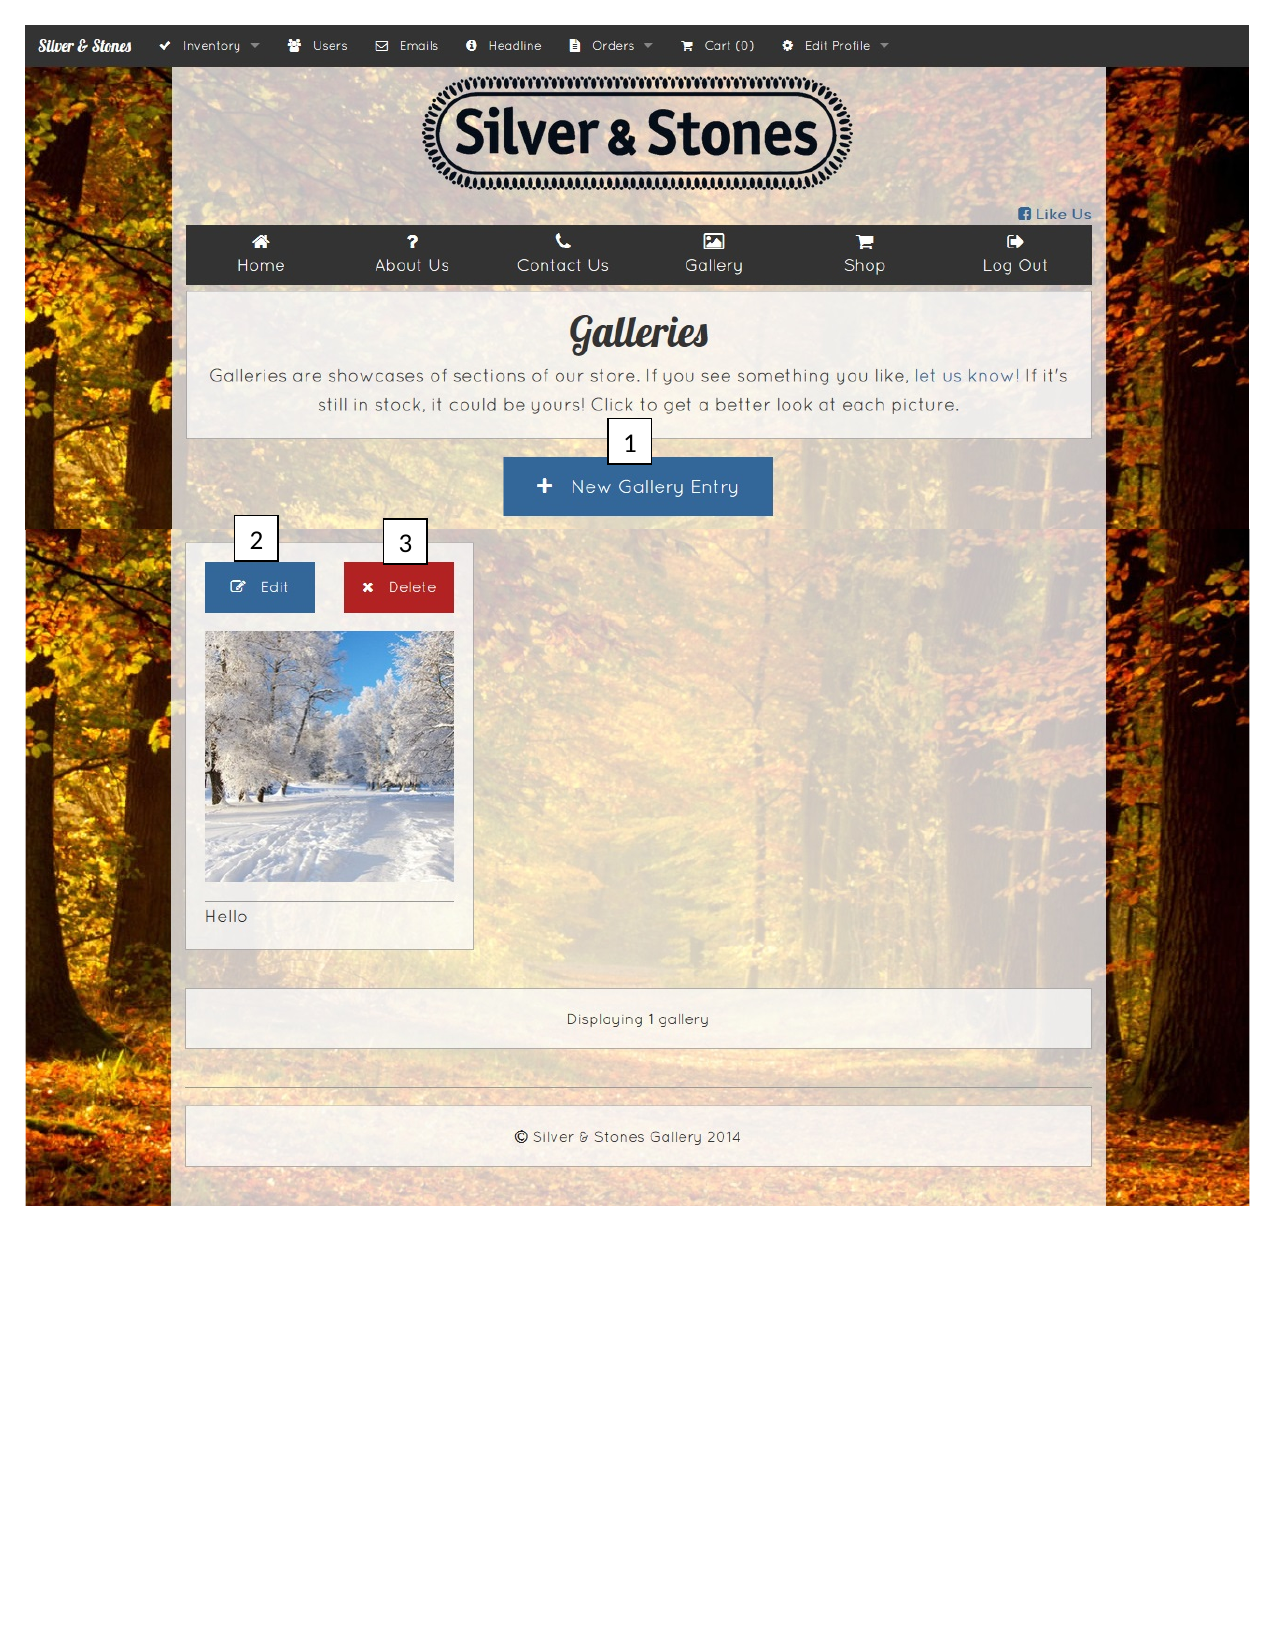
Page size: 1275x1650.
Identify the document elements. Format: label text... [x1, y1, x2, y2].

picture [25, 25, 1250, 1206]
text Add Gallery Entry [26, 26, 1249, 71]
